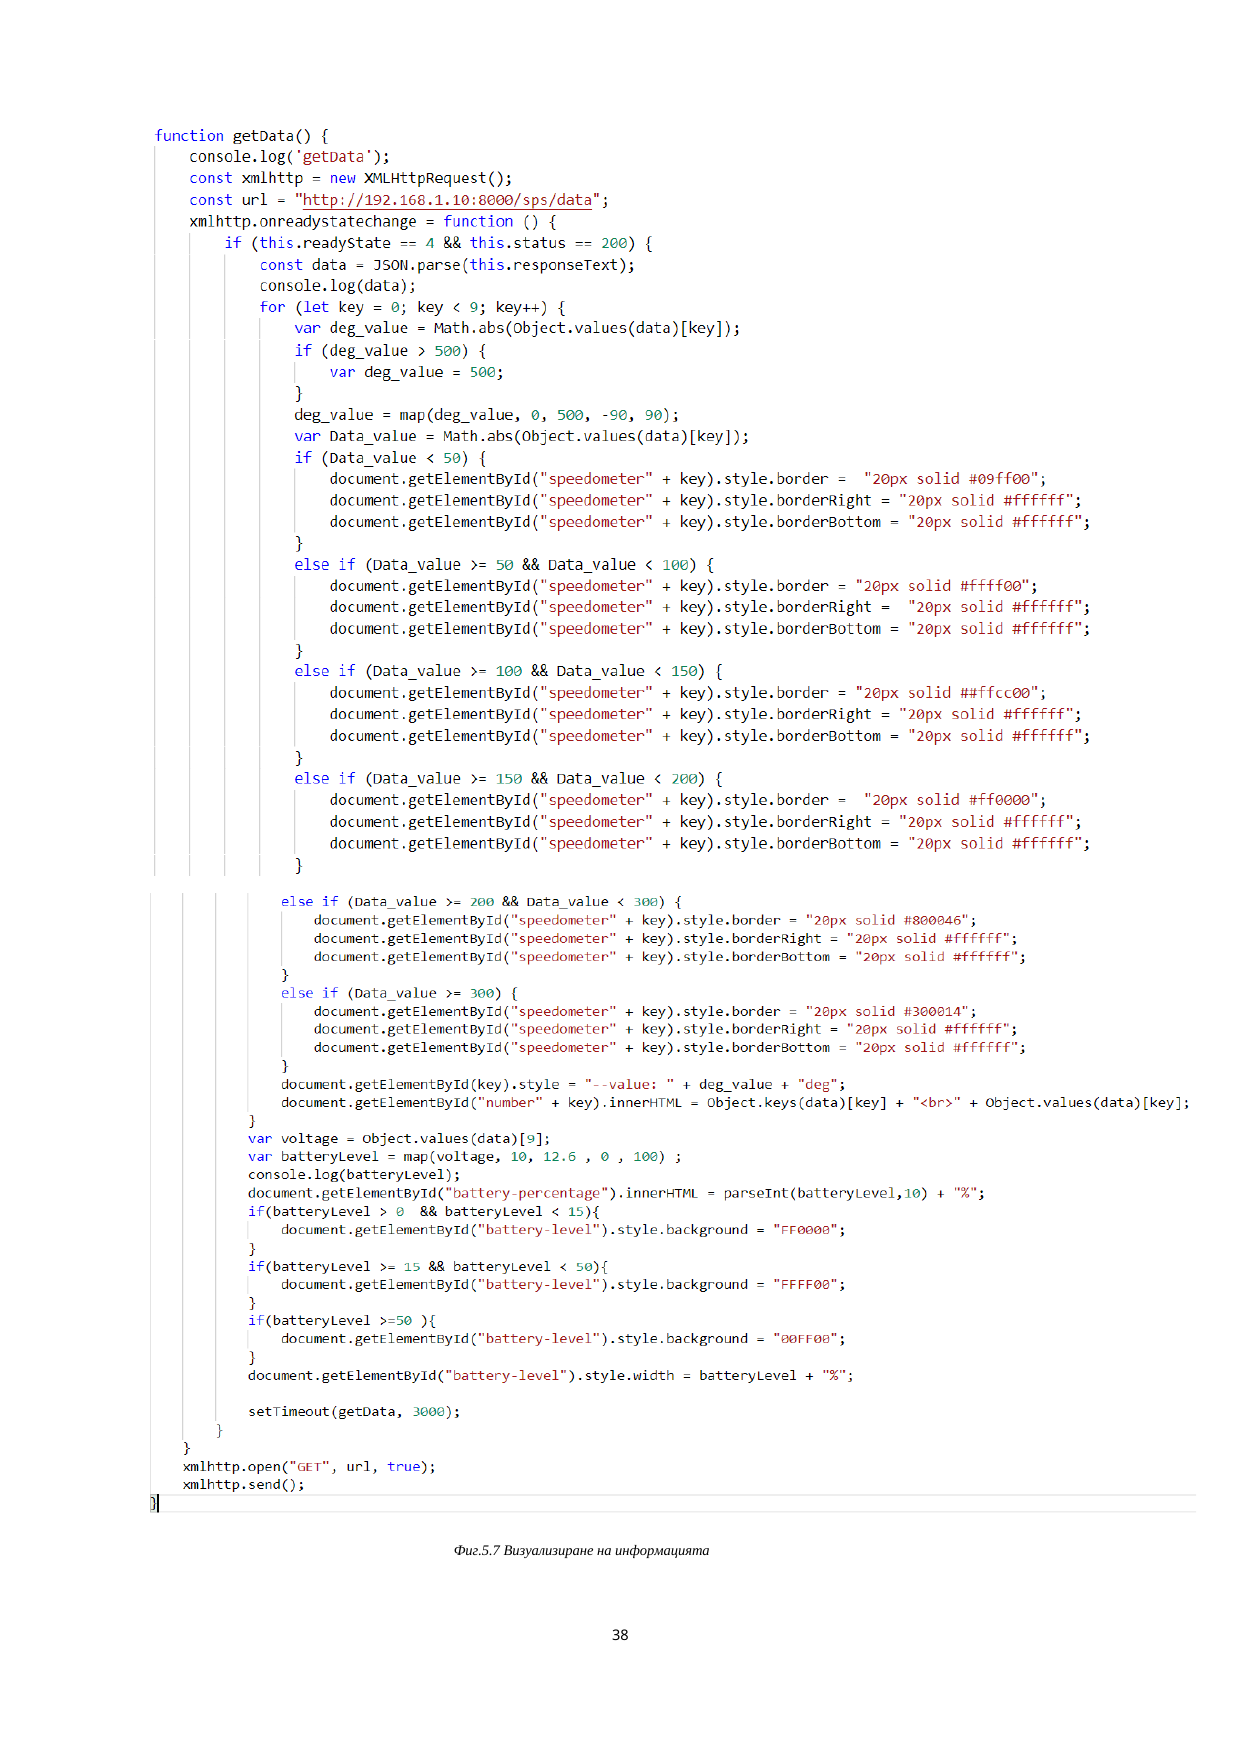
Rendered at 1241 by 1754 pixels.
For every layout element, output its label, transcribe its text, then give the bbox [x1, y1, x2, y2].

text Фиг.5.7 Визуализиране на информацията [75, 1530, 1090, 1559]
picture [150, 126, 1103, 876]
picture [150, 893, 1197, 1513]
